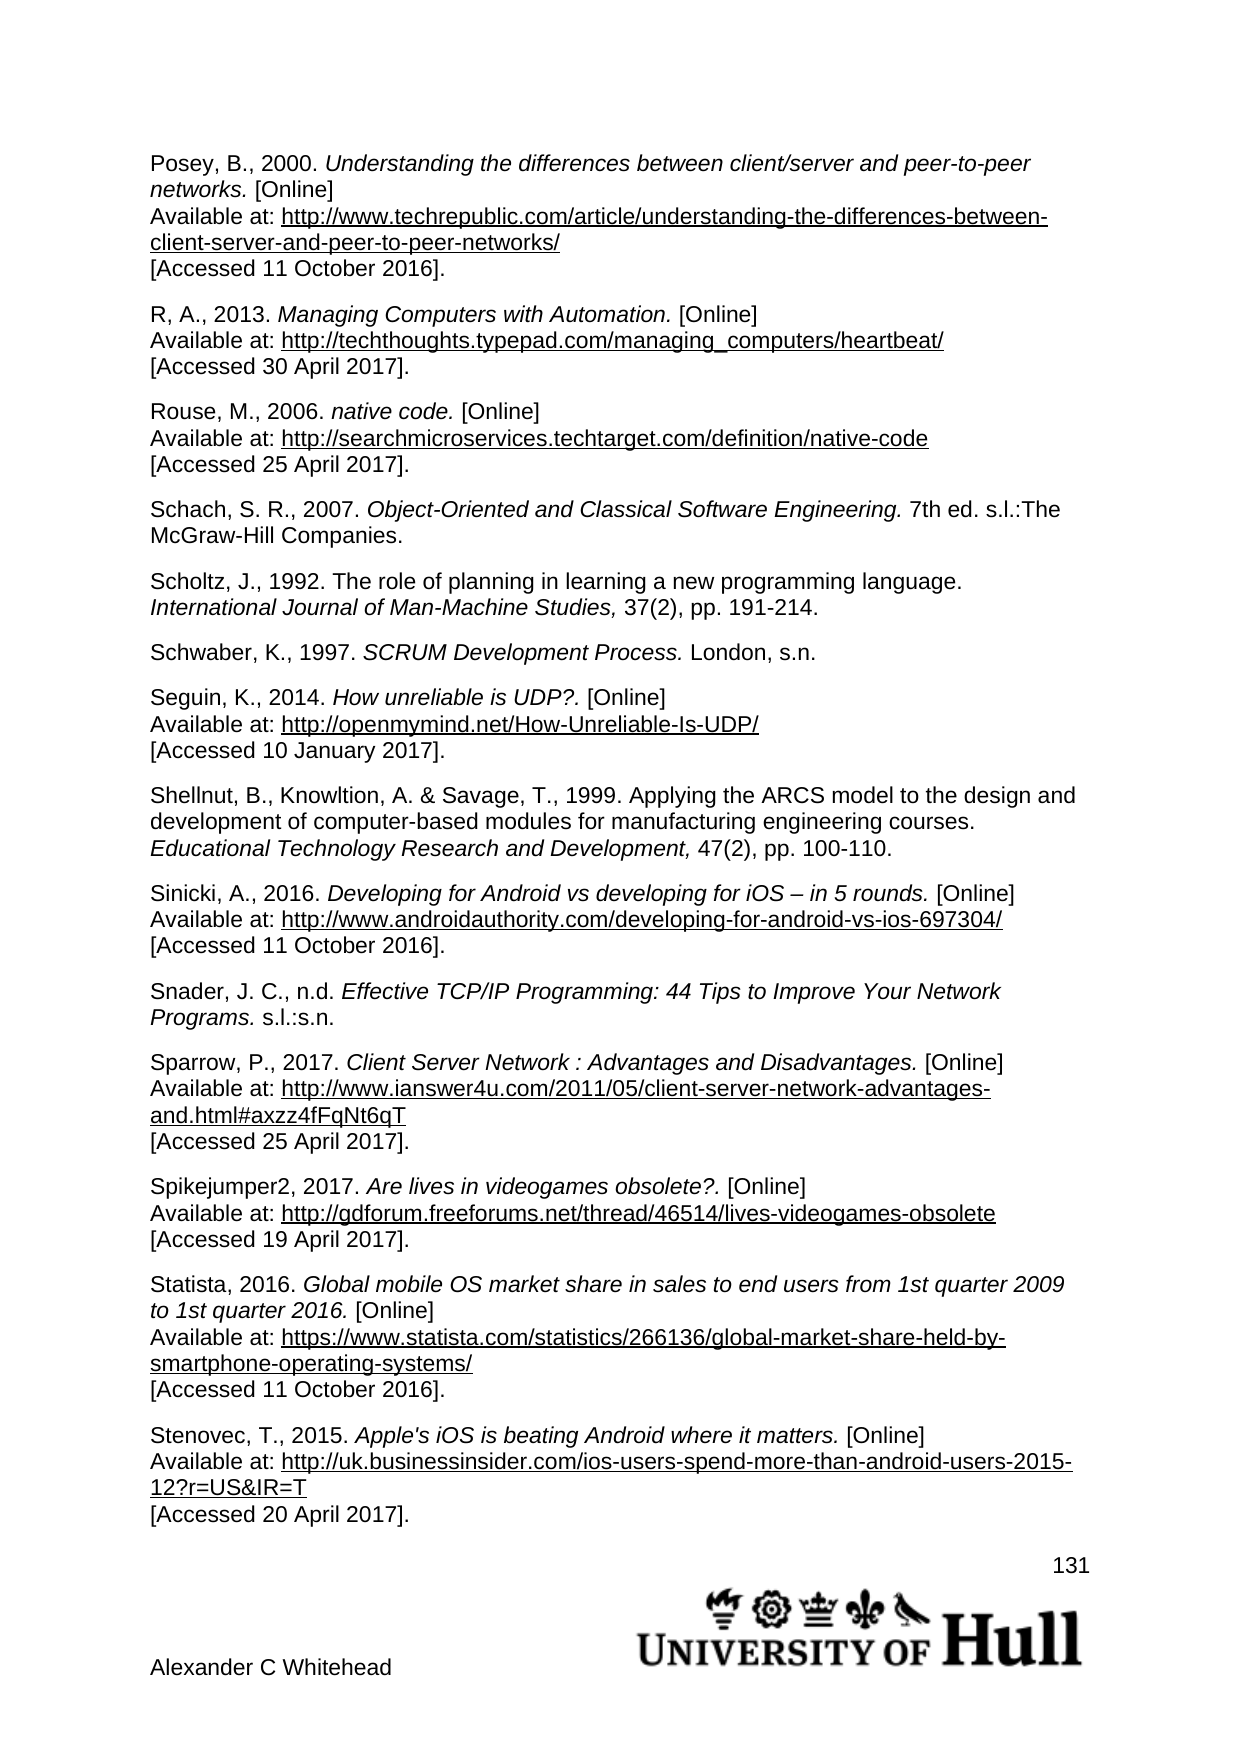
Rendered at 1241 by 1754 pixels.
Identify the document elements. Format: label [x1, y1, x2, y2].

picture [630, 1578, 1091, 1676]
